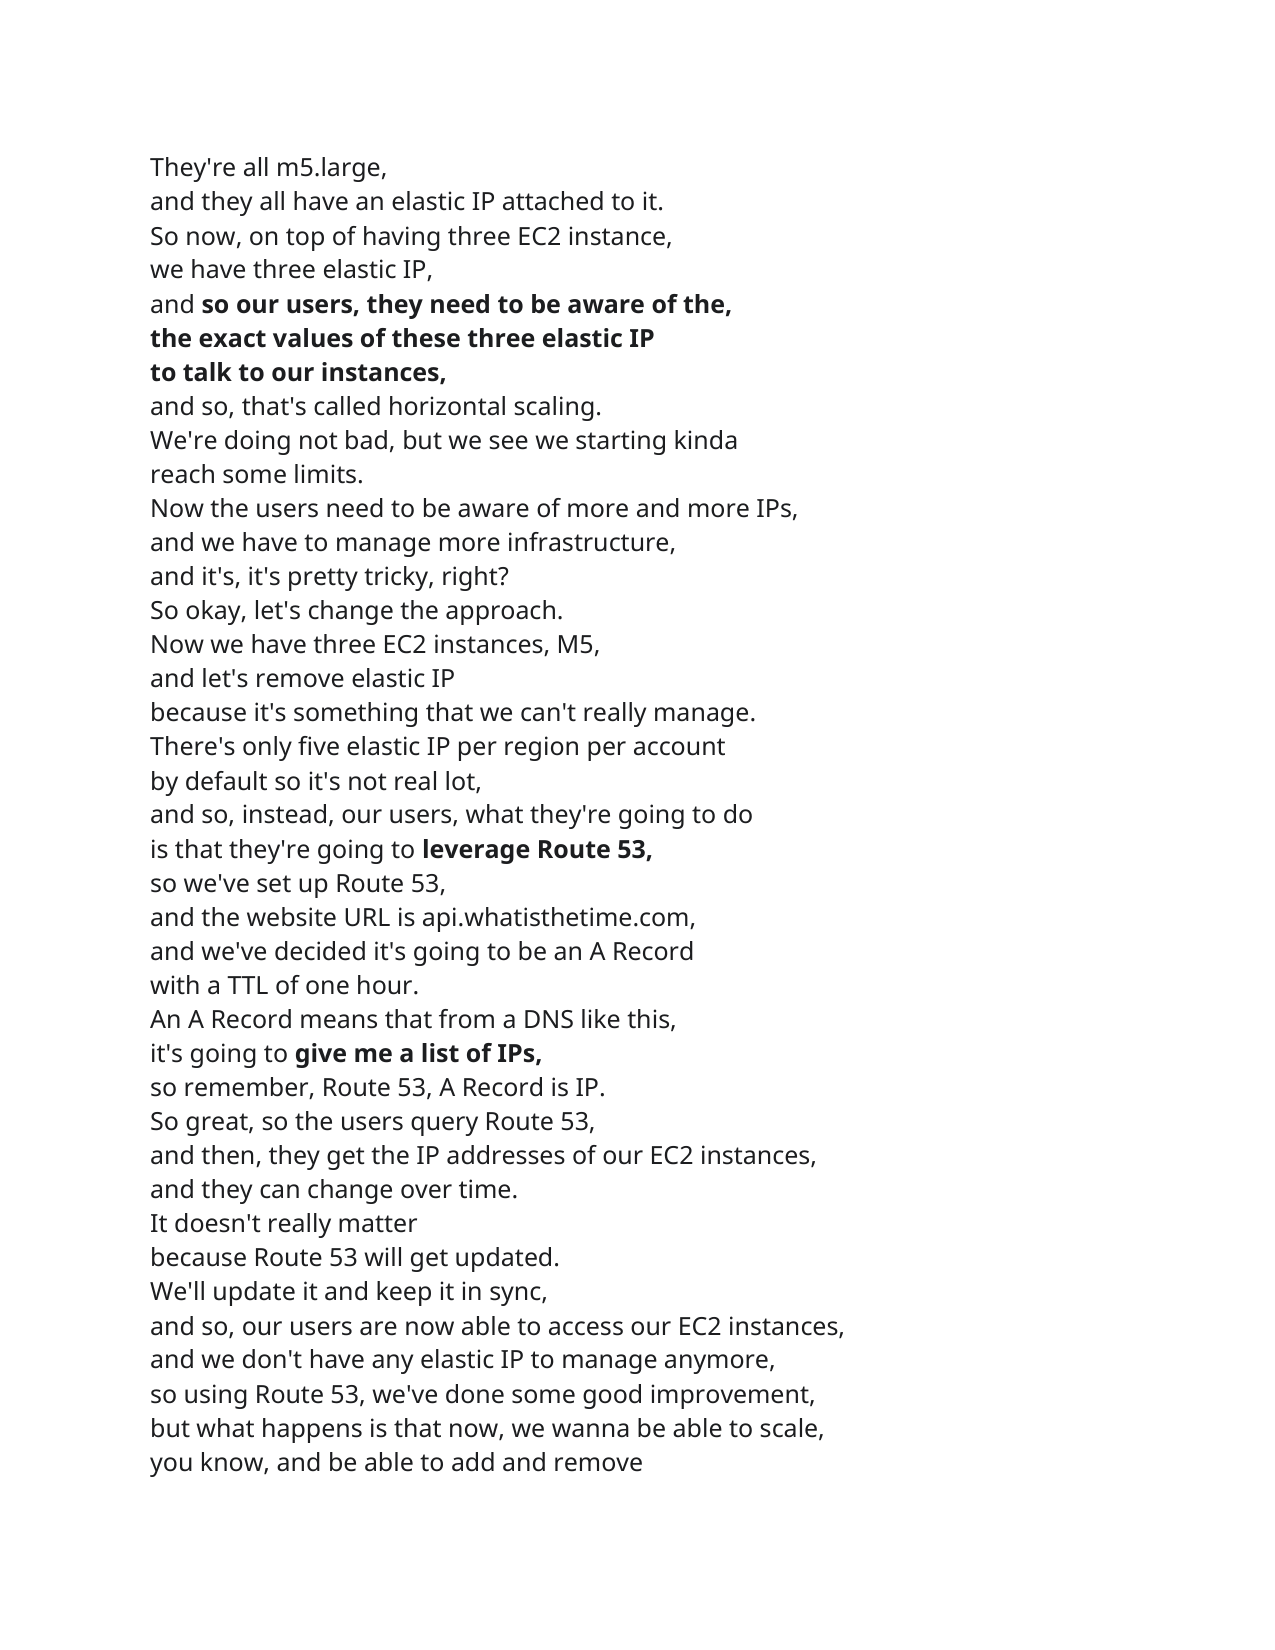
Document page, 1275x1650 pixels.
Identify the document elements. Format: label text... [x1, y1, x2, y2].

text So great, so the users query Route 53, [150, 1104, 1125, 1138]
text you know, and be able to add and remove [150, 1444, 1125, 1478]
text with a TTL of one hour. [150, 967, 1125, 1002]
text the exact values of these three elastic IP [150, 320, 1125, 354]
text and so, that's called horizontal scaling. [150, 388, 1125, 422]
text reach some limits. [150, 457, 1125, 491]
text and let's remove elastic IP [150, 661, 1125, 695]
text and the website URL is api.whatisthetime.com, [150, 899, 1125, 933]
text It doesn't really matter [150, 1206, 1125, 1240]
text We'll update it and keep it in sync, [150, 1274, 1125, 1308]
text is that they're going to leverage Route 53, [150, 831, 1125, 865]
text and we've decided it's going to be an A Record [150, 933, 1125, 967]
text and we have to manage more infrastructure, [150, 525, 1125, 559]
text and so, instead, our users, what they're going to do [150, 797, 1125, 831]
text we have three elastic IP, [150, 252, 1125, 286]
text by default so it's not real lot, [150, 763, 1125, 797]
text We're doing not bad, but we see we starting kinda [150, 422, 1125, 457]
text and then, they get the IP addresses of our EC2 instances, [150, 1138, 1125, 1172]
text but what happens is that now, we wanna be able to scale, [150, 1410, 1125, 1444]
text and it's, it's pretty tricky, right? [150, 559, 1125, 593]
text so using Route 53, we've done some good improvement, [150, 1376, 1125, 1410]
text There's only five elastic IP per region per account [150, 729, 1125, 763]
text so remember, Route 53, A Record is IP. [150, 1070, 1125, 1104]
text and they all have an elastic IP attached to it. [150, 184, 1125, 218]
text it's going to give me a list of IPs, [150, 1036, 1125, 1070]
text and they can change over time. [150, 1172, 1125, 1206]
text Now the users need to be aware of more and more IPs, [150, 491, 1125, 525]
text because it's something that we can't really manage. [150, 695, 1125, 729]
text So now, on top of having three EC2 instance, [150, 218, 1125, 252]
text and so our users, they need to be aware of the, [150, 286, 1125, 320]
text They're all m5.large, [150, 150, 1125, 184]
text So okay, let's change the approach. [150, 593, 1125, 627]
text and we don't have any elastic IP to manage anymore, [150, 1342, 1125, 1376]
text to talk to our instances, [150, 354, 1125, 388]
text An A Record means that from a DNS like this, [150, 1002, 1125, 1036]
text and so, our users are now able to access our EC2 instances, [150, 1308, 1125, 1342]
text so we've set up Route 53, [150, 865, 1125, 899]
text Now we have three EC2 instances, M5, [150, 627, 1125, 661]
text because Route 53 will get updated. [150, 1240, 1125, 1274]
